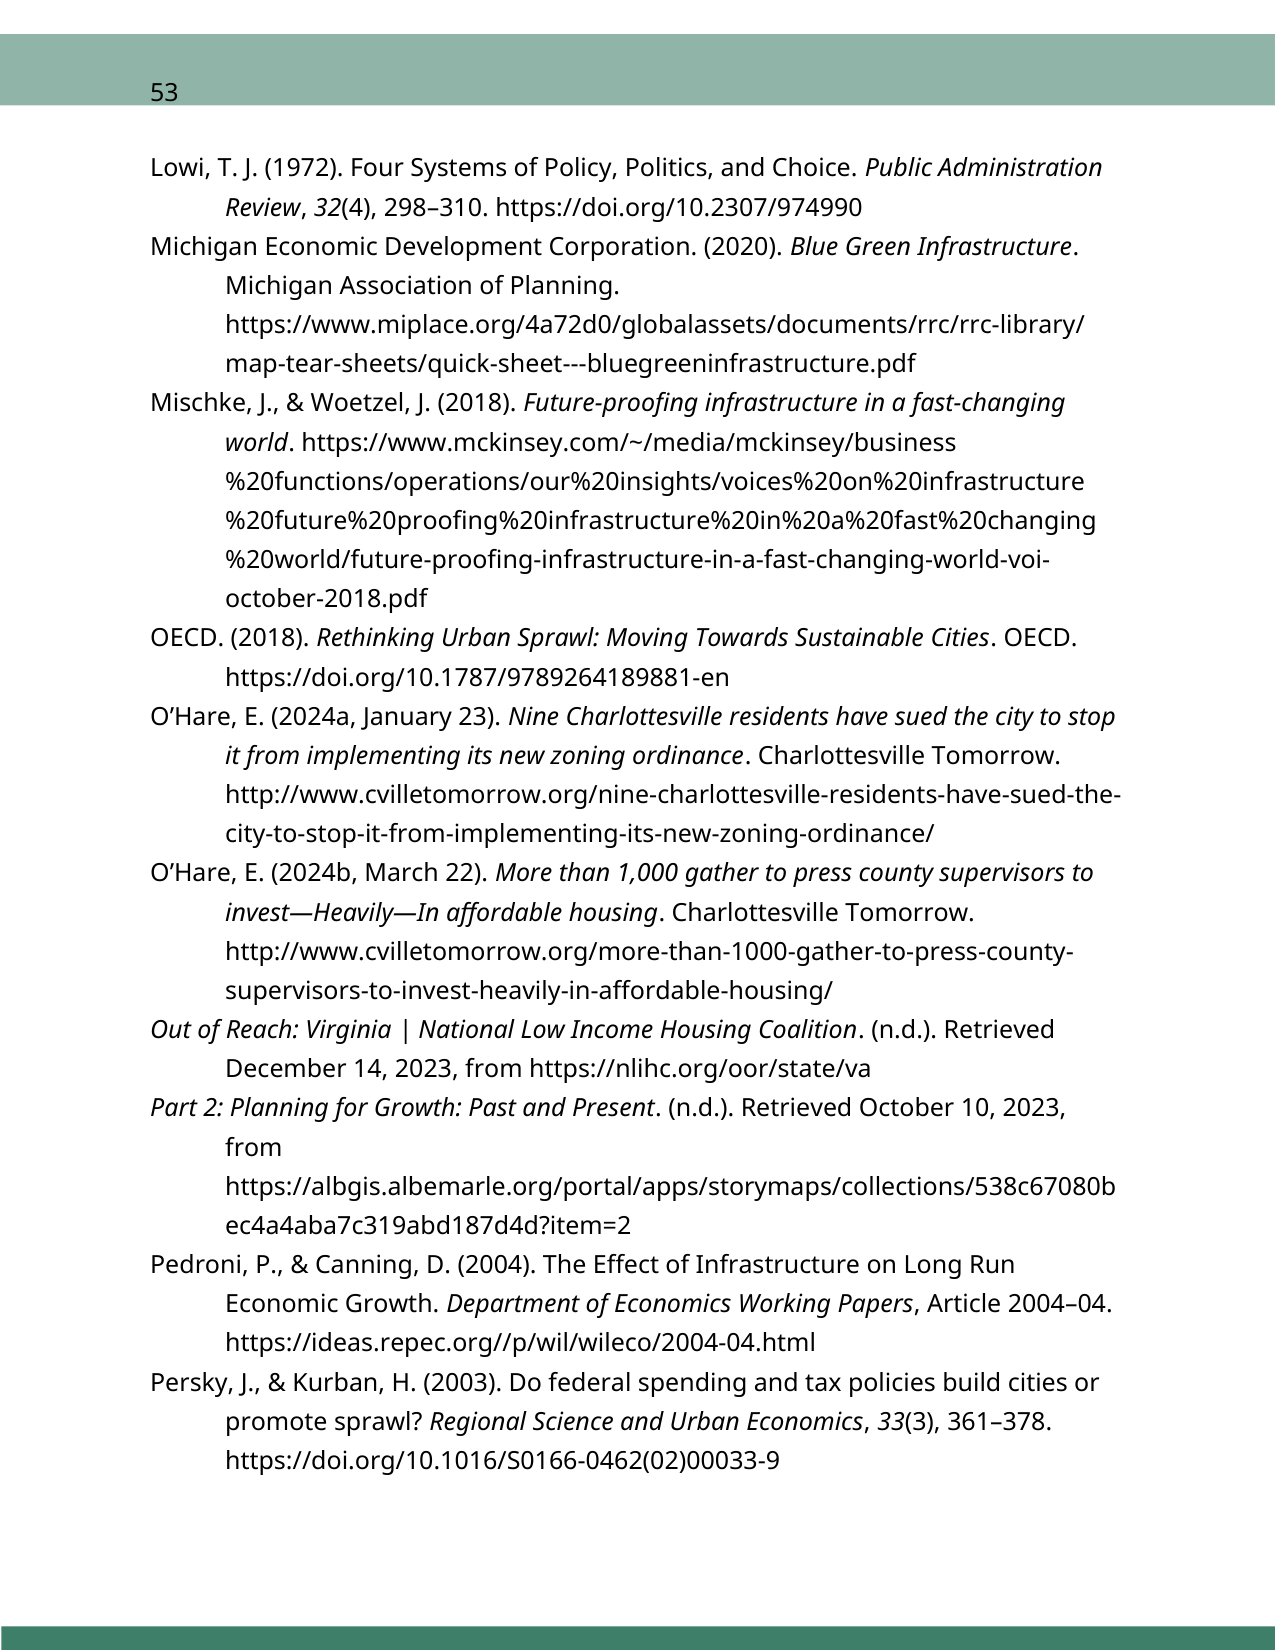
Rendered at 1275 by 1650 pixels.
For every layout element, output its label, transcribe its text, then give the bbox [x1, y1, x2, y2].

text Out of Reach: Virginia | National Low Income Housing Coalition. (n.d.). Retrieved December 14, 2023, from https://nlihc.org/oor/state/va [150, 1012, 1125, 1085]
text Lowi, T. J. (1972). Four Systems of Policy, Politics, and Choice. Public Administration Review, 32(4), 298–310. https://doi.org/10.2307/974990 [150, 150, 1125, 223]
text OECD. (2018). Rethinking Urban Sprawl: Moving Towards Sustainable Cities. OECD. https://doi.org/10.1787/9789264189881-en [150, 620, 1125, 693]
text Part 2: Planning for Growth: Past and Present. (n.d.). Retrieved October 10, 2023, from https://albgis.albemarle.org/portal/apps/storymaps/collections/538c67080bec4a4aba7c319abd187d4d?item=2 [150, 1090, 1125, 1242]
text Michigan Economic Development Corporation. (2020). Blue Green Infrastructure. Michigan Association of Planning. https://www.miplace.org/4a72d0/globalassets/documents/rrc/rrc-library/map-tear-sheets/quick-sheet---bluegreeninfrastructure.pdf [150, 228, 1125, 380]
text Persky, J., & Kurban, H. (2003). Do federal spending and tax policies build cities or promote sprawl? Regional Science and Urban Economics, 33(3), 361–378. https://doi.org/10.1016/S0166-0462(02)00033-9 [150, 1364, 1125, 1477]
text O’Hare, E. (2024a, January 23). Nine Charlottesville residents have sued the city to stop it from implementing its new zoning ordinance. Charlottesville Tomorrow. http://www.cvilletomorrow.org/nine-charlottesville-residents-have-sued-the-city-to-stop-it-from-implementing-its-new-zoning-ordinance/ [150, 698, 1125, 850]
text Pedroni, P., & Canning, D. (2004). The Effect of Infrastructure on Long Run Economic Growth. Department of Economics Working Papers, Article 2004–04. https://ideas.repec.org//p/wil/wileco/2004-04.html [150, 1247, 1125, 1359]
text O’Hare, E. (2024b, March 22). More than 1,000 gather to press county supervisors to invest—Heavily—In affordable housing. Charlottesville Tomorrow. http://www.cvilletomorrow.org/more-than-1000-gather-to-press-county-supervisors-to-invest-heavily-in-affordable-housing/ [150, 855, 1125, 1007]
text Mischke, J., & Woetzel, J. (2018). Future-proofing infrastructure in a fast-changing world. https://www.mckinsey.com/~/media/mckinsey/business%20functions/operations/our%20insights/voices%20on%20infrastructure%20future%20proofing%20infrastructure%20in%20a%20fast%20changing%20world/future-proofing-infrastructure-in-a-fast-changing-world-voi-october-2018.pdf [150, 385, 1125, 615]
